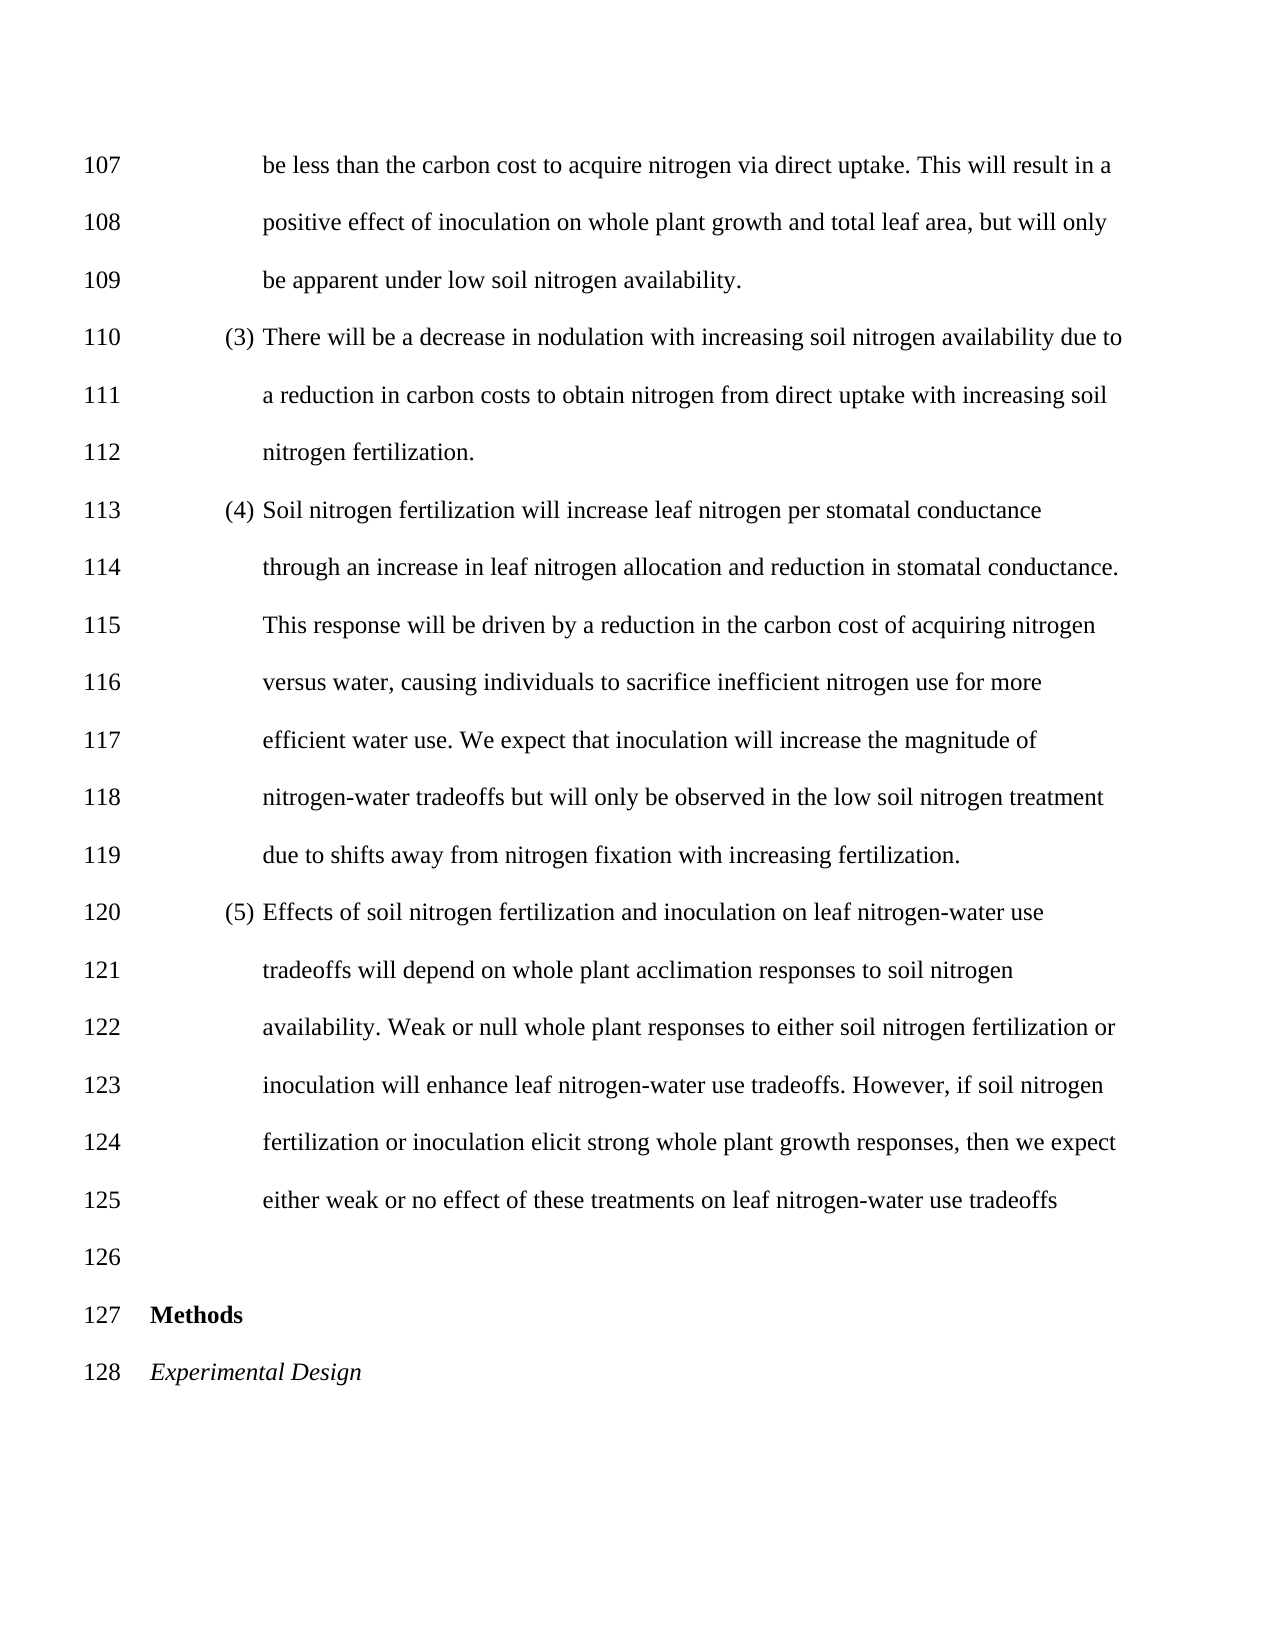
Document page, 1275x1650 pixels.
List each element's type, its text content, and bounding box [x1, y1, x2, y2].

list There will be a decrease in nodulation with increasing soil nitrogen availability due to a reduction in carbon costs to obtain nitrogen from direct uptake with increasing soil nitrogen fertilization. [225, 322, 1125, 466]
list Effects of soil nitrogen fertilization and inoculation on leaf nitrogen-water use tradeoffs will depend on whole plant acclimation responses to soil nitrogen availability. Weak or null whole plant responses to either soil nitrogen fertilization or inoculation will enhance leaf nitrogen-water use tradeoffs. However, if soil nitrogen fertilization or inoculation elicit strong whole plant growth responses, then we expect either weak or no effect of these treatments on leaf nitrogen-water use tradeoffs [225, 897, 1125, 1214]
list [225, 150, 1125, 294]
text Methods [150, 1300, 1125, 1329]
list Soil nitrogen fertilization will increase leaf nitrogen per stomatal conductance through an increase in leaf nitrogen allocation and reduction in stomatal conductance. This response will be driven by a reduction in the carbon cost of acquiring nitrogen versus water, causing individuals to sacrifice inefficient nitrogen use for more efficient water use. We expect that inoculation will increase the magnitude of nitrogen-water tradeoffs but will only be observed in the low soil nitrogen treatment due to shifts away from nitrogen fixation with increasing fertilization. [225, 495, 1125, 869]
text Experimental Design [150, 1357, 1125, 1386]
